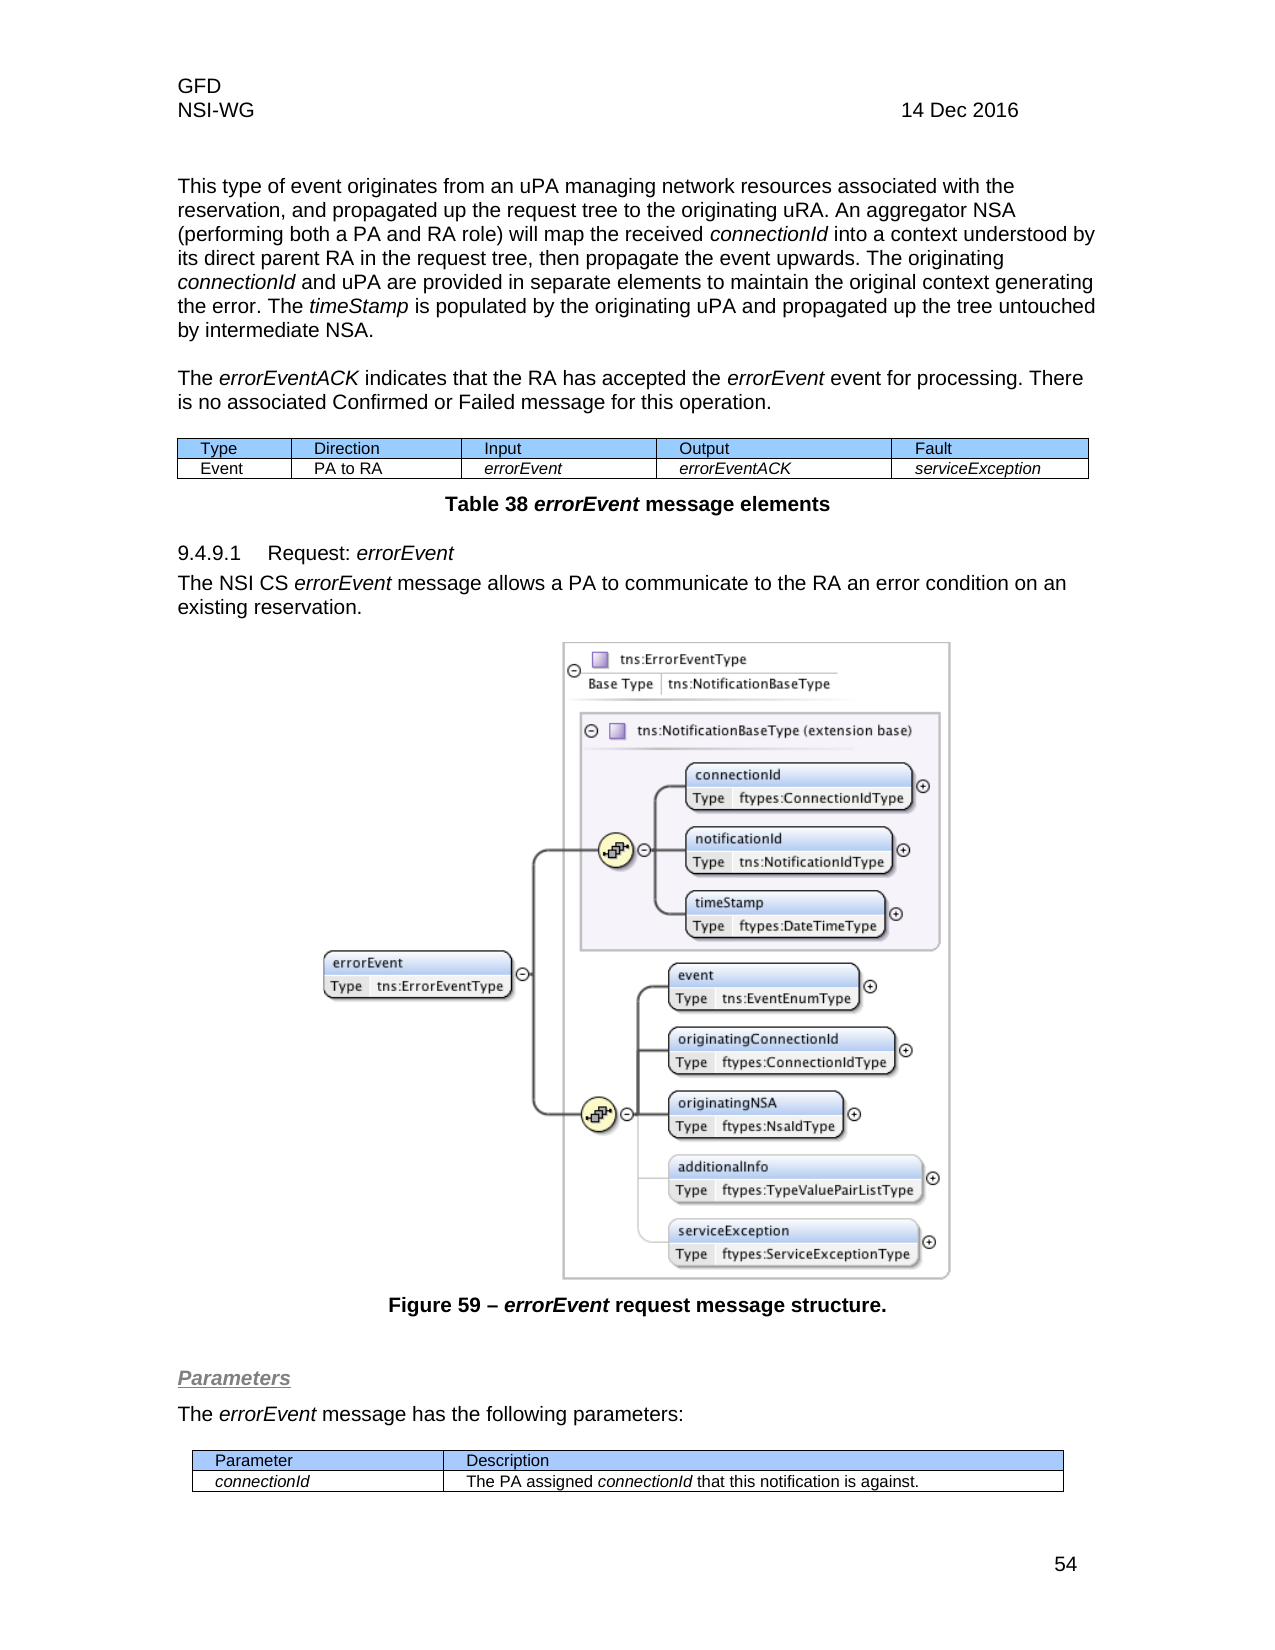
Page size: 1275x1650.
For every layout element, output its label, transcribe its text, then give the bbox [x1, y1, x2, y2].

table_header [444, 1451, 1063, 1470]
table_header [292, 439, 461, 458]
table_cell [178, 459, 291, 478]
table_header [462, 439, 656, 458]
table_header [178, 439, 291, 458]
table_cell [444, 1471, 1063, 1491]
text The NSI CS errorEvent message allows a PA to communicate to the RA an error condition on an existing reservation. [177, 571, 1098, 618]
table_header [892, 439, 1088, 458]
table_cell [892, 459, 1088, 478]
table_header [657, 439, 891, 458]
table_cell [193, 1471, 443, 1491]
text The errorEvent message has the following parameters: [177, 1402, 1098, 1426]
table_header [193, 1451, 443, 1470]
text This type of event originates from an uPA managing network resources associated with the reservation, and propagated up the request tree to the originating uRA. An aggregator NSA (performing both a PA and RA role) will map the received connectionId into a context understood by its direct parent RA in the request tree, then propagate the event upwards. The originating connectionId and uPA are provided in separate elements to maintain the original context generating the error. The timeStamp is populated by the originating uPA and propagated up the tree untouched by intermediate NSA. [177, 174, 1098, 342]
text Parameters [177, 1366, 1098, 1390]
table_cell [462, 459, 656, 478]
text Figure 59 – errorEvent request message structure. [177, 1293, 1098, 1317]
text The errorEventACK indicates that the RA has accepted the errorEvent event for processing. There is no associated Confirmed or Failed message for this operation. [177, 366, 1098, 413]
picture [323, 642, 952, 1281]
subtitle Request: errorEvent [177, 540, 1098, 564]
text Table 38 errorEvent message elements [177, 491, 1098, 515]
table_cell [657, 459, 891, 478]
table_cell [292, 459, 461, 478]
